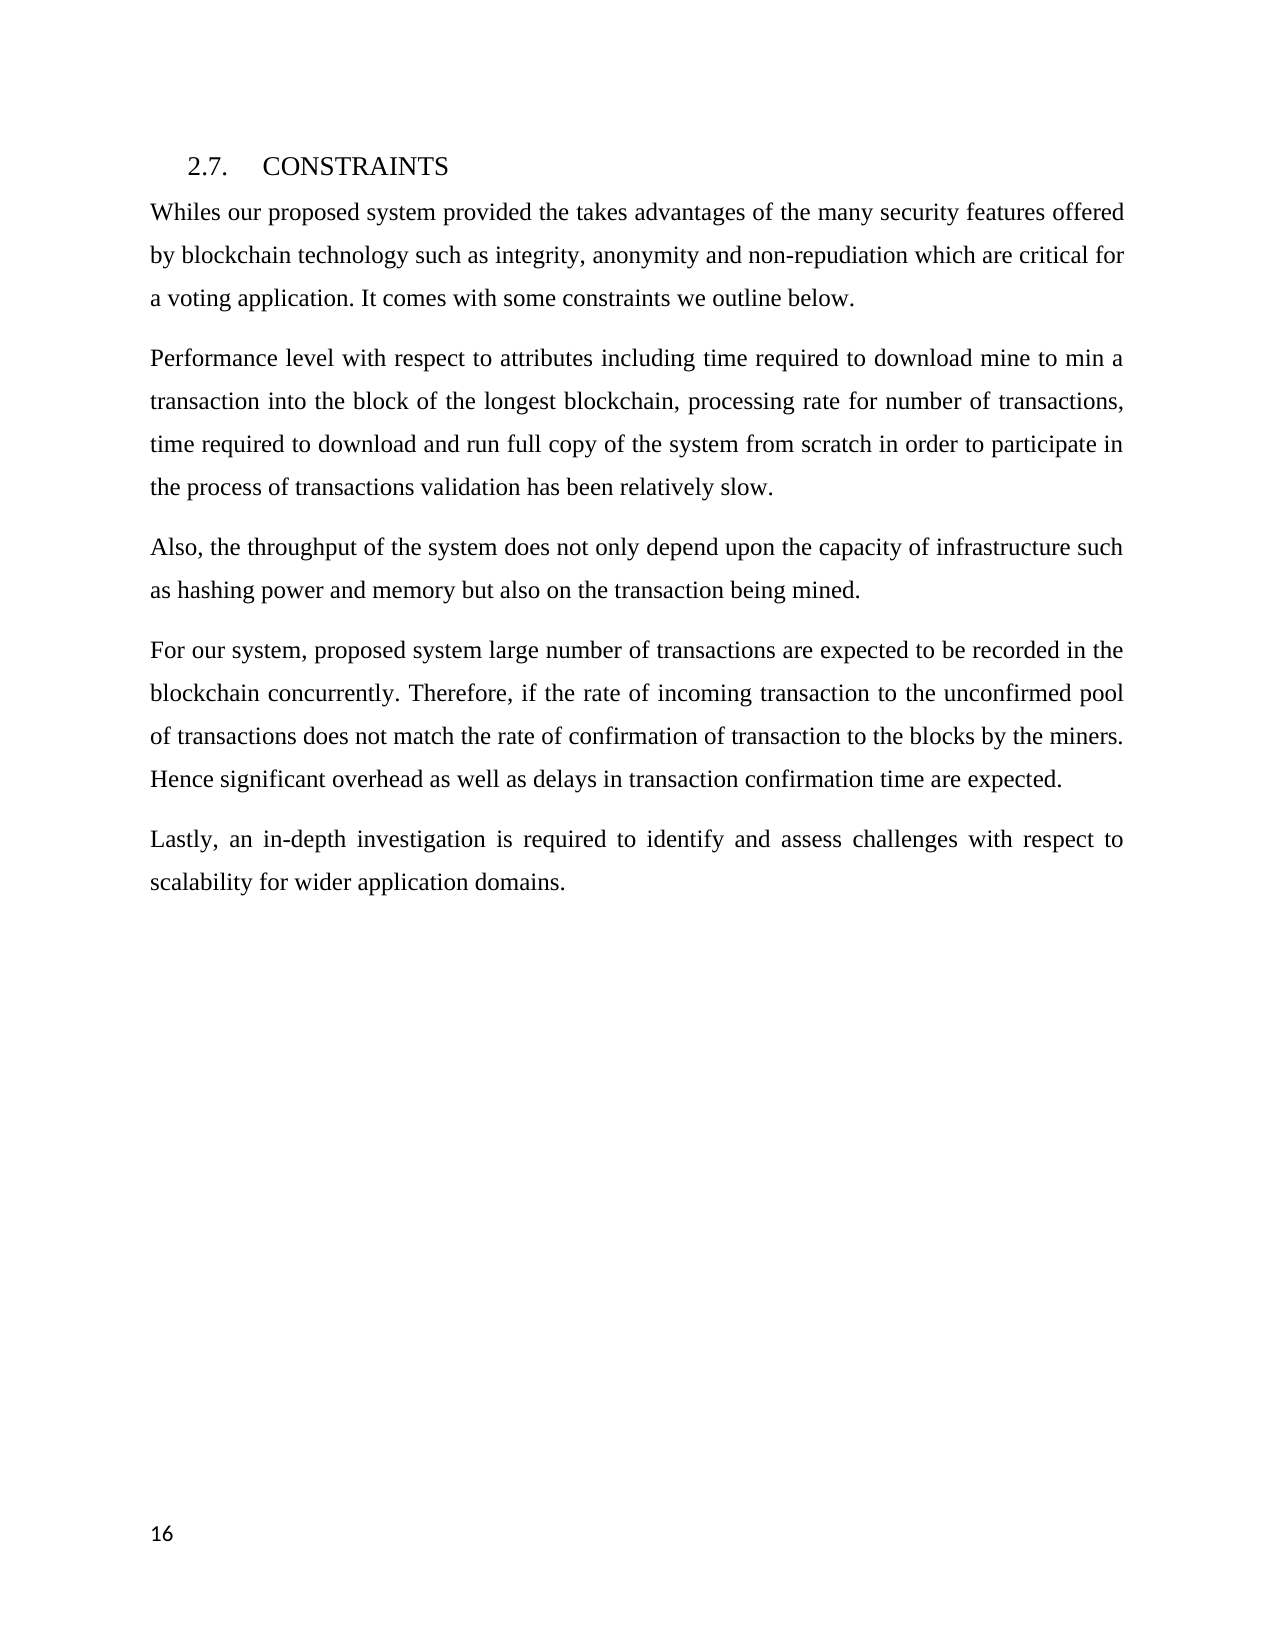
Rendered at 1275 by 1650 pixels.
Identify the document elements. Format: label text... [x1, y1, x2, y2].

text Also, the throughput of the system does not only depend upon the capacity of infrastructure such as hashing power and memory but also on the transaction being mined. [150, 532, 1125, 604]
text Lastly, an in-depth investigation is required to identify and assess challenges with respect to scalability for wider application domains. [150, 824, 1125, 896]
text Performance level with respect to attributes including time required to download mine to min a transaction into the block of the longest blockchain, processing rate for number of transactions, time required to download and run full copy of the system from scratch in order to participate in the process of transactions validation has been relatively slow. [150, 343, 1125, 501]
text Whiles our proposed system provided the takes advantages of the many security features offered by blockchain technology such as integrity, anonymity and non-repudiation which are critical for a voting application. It comes with some constraints we outline below. [150, 197, 1125, 312]
text For our system, proposed system large number of transactions are expected to be recorded in the blockchain concurrently. Therefore, if the rate of incoming transaction to the unconfirmed pool of transactions does not match the rate of confirmation of transaction to the blocks by the miners. Hence significant overhead as well as delays in transaction confirmation time are expected. [150, 635, 1125, 793]
subtitle CONSTRAINTS [187, 150, 1125, 181]
